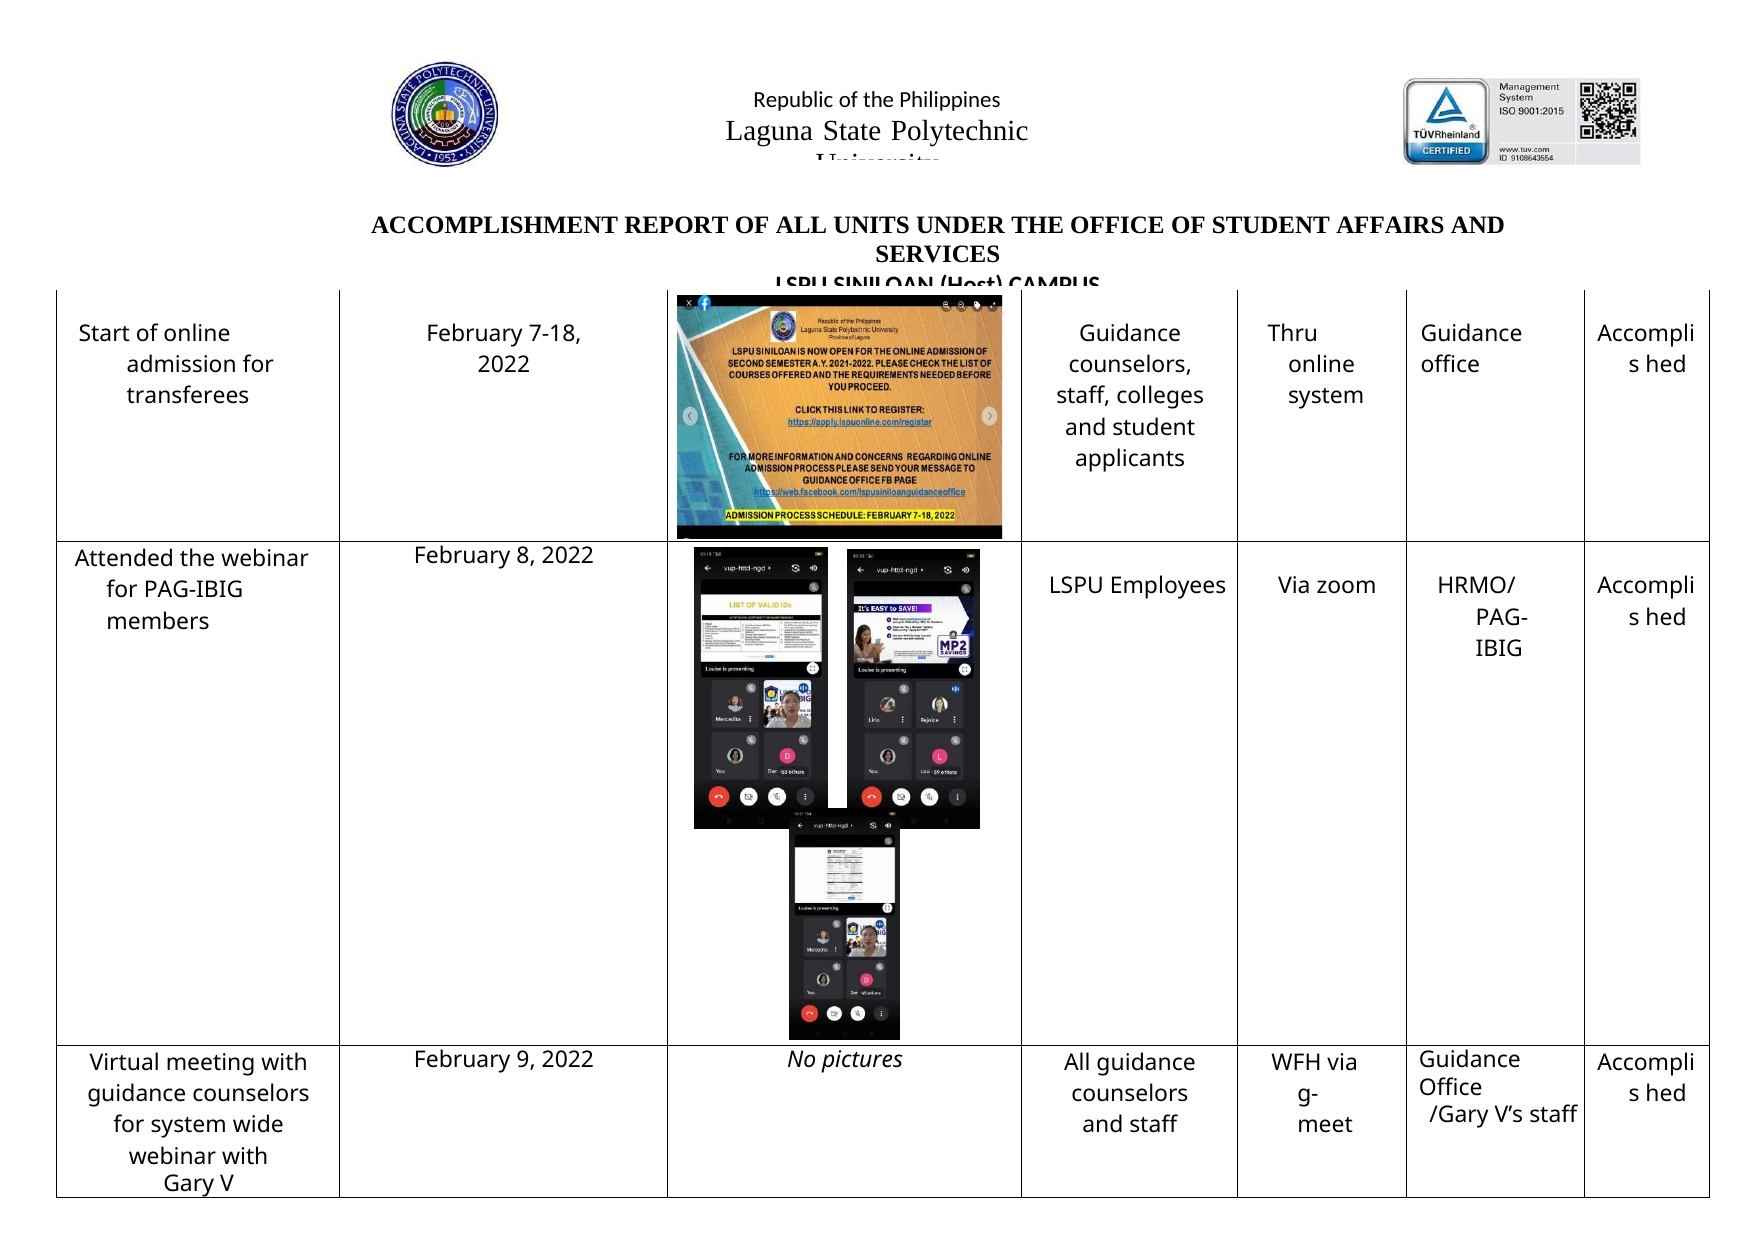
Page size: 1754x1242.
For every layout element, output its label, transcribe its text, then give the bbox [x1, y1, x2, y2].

table_header Guidance counselors, staff, colleges and student applicants [1022, 290, 1237, 541]
table_header [668, 290, 1021, 541]
table_header Accomplis hed [1585, 290, 1709, 541]
table_cell Via zoom [1238, 542, 1406, 1045]
table_cell WFH via g- meet [1238, 1046, 1406, 1197]
picture [389, 61, 499, 168]
table_cell February 9, 2022 [340, 1046, 667, 1197]
table_cell No pictures [668, 1046, 1021, 1197]
table_cell HRMO/PAG- IBIG [1407, 542, 1584, 1045]
table_cell Attended the webinar for PAG-IBIG members [57, 542, 339, 1045]
table_cell Virtual meeting with guidance counselors for system wide webinar with Gary V [57, 1046, 339, 1197]
table_cell All guidance counselors and staff [1022, 1046, 1237, 1197]
table_header Thru online system [1238, 290, 1406, 541]
table_cell [668, 542, 1021, 1045]
picture [1396, 70, 1642, 167]
table_cell Accomplis hed [1585, 1046, 1709, 1197]
table_header Guidance office [1407, 290, 1584, 541]
table_cell Accomplis hed [1585, 542, 1709, 1045]
table_cell Guidance Office /Gary V’s staff [1407, 1046, 1584, 1197]
picture [677, 295, 1005, 539]
table_header February 7-18, 2022 [340, 290, 667, 541]
table_header Start of online admission for transferees [57, 290, 339, 541]
table_cell LSPU Employees [1022, 542, 1237, 1045]
table_cell February 8, 2022 [340, 542, 667, 1045]
